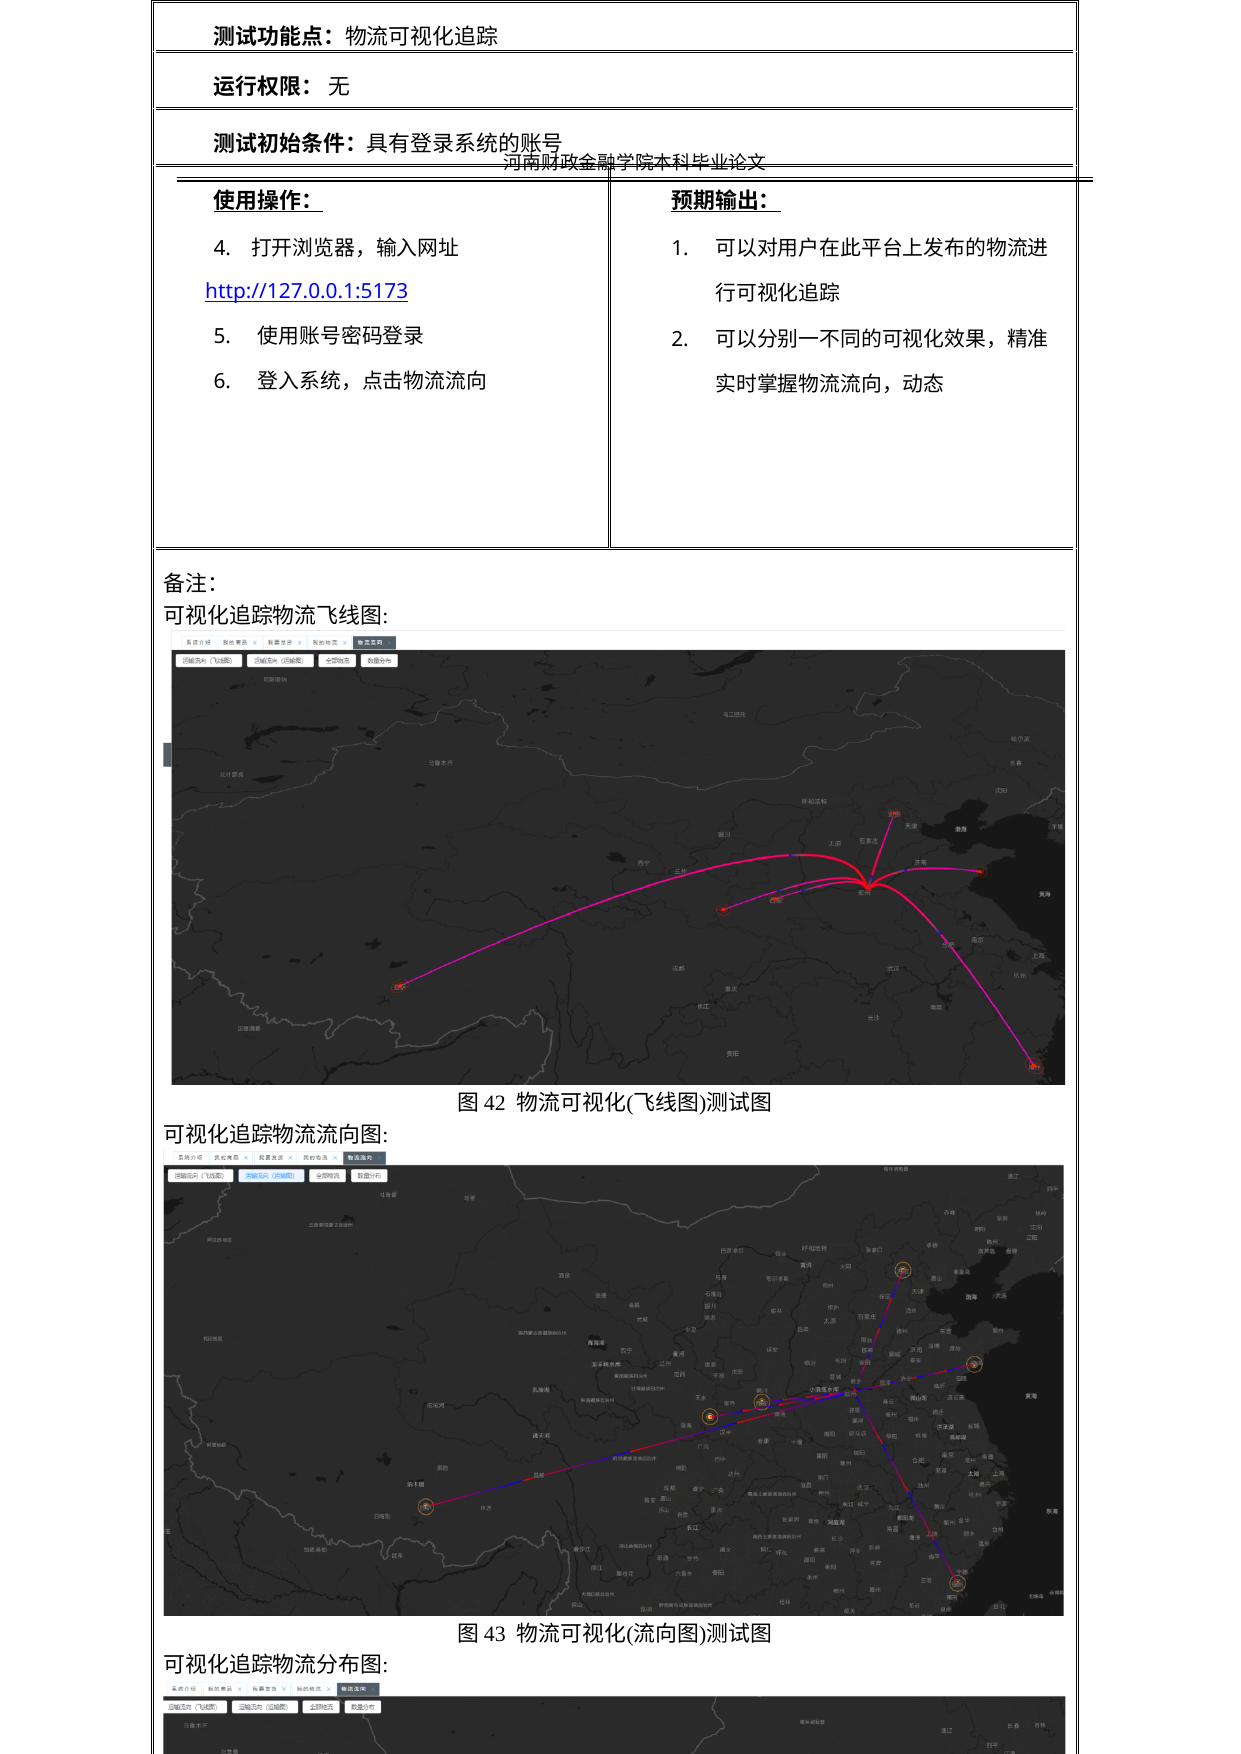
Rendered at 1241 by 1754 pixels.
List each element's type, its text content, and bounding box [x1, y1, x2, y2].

table_cell 备注： 可视化追踪物流飞线图: 图42 物流可视化(飞线图)测试图 可视化追踪物流流向图: 图43 物流可视化(流向图)测试图 可视化追踪物流分布图: 图44 物流可视化(物流分布)测试图 运输过程中的物流信息: 图45 物流可视化(物流详情)测试图 [154, 547, 1076, 1754]
table_cell 使用操作： 打开浏览器，输入网址 http://127.0.0.1:5173 使用账号密码登录 登入系统，点击物流流向 [152, 164, 610, 547]
table_cell 预期输出： 可以对用户在此平台上发布的物流进行可视化追踪 可以分别一不同的可视化效果，精准实时掌握物流流向，动态 [610, 164, 1077, 547]
picture [163, 1148, 1064, 1616]
picture [163, 629, 1066, 1085]
table_header 测试功能点：物流可视化追踪 [154, 3, 1076, 49]
picture [163, 1678, 1066, 1754]
table_cell 运行权限： 无 [154, 50, 1076, 107]
table_cell 测试初始条件：具有登录系统的账号 [154, 107, 1076, 164]
